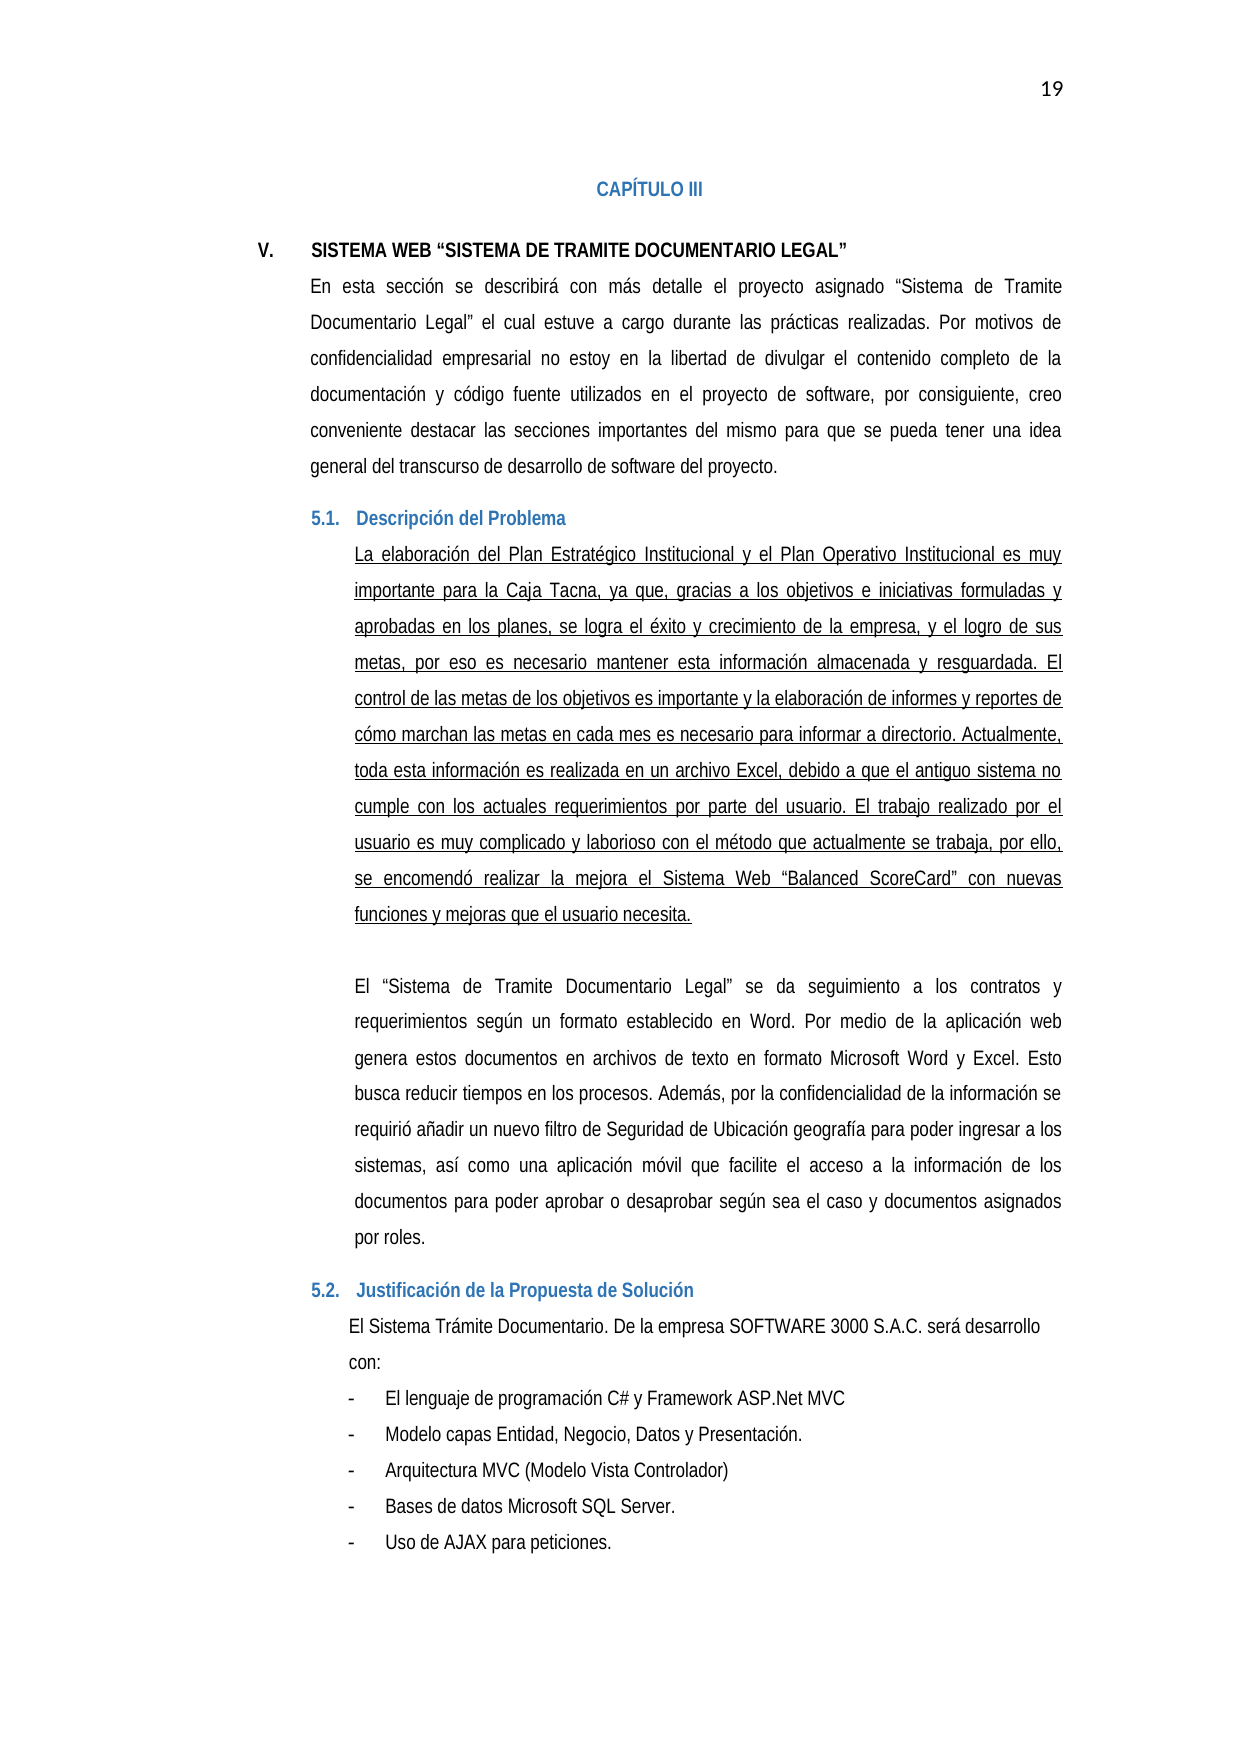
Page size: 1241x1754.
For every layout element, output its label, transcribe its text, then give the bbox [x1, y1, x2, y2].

list Descripción del Problema [311, 506, 1063, 530]
list Justificación de la Propuesta de Solución [311, 1278, 1063, 1302]
text CAPÍTULO III [236, 177, 1063, 201]
list Bases de datos Microsoft SQL Server. [348, 1494, 1063, 1518]
list Uso de AJAX para peticiones. [348, 1530, 1063, 1554]
list El Sistema Trámite Documentario. De la empresa SOFTWARE 3000 S.A.C. será desarrollo con: [349, 1314, 1063, 1373]
list Modelo capas Entidad, Negocio, Datos y Presentación. [348, 1422, 1063, 1446]
list SISTEMA WEB “SISTEMA DE TRAMITE DOCUMENTARIO LEGAL” [274, 238, 1063, 262]
list Arquitectura MVC (Modelo Vista Controlador) [348, 1458, 1063, 1482]
list La elaboración del Plan Estratégico Institucional y el Plan Operativo Institucional es muy importante para la Caja Tacna, ya que, gracias a los objetivos e iniciativas formuladas y aprobadas en los planes, se logra el éxito y crecimiento de la empresa, y el logro de sus metas, por eso es necesario mantener esta información almacenada y resguardada. El control de las metas de los objetivos es importante y la elaboración de informes y reportes de cómo marchan las metas en cada mes es necesario para informar a directorio. Actualmente, toda esta información es realizada en un archivo Excel, debido a que el antiguo sistema no cumple con los actuales requerimientos por parte del usuario. El trabajo realizado por el usuario es muy complicado y laborioso con el método que actualmente se trabaja, por ello, se encomendó realizar la mejora el Sistema Web “Balanced ScoreCard” con nuevas funciones y mejoras que el usuario necesita. [354, 542, 1063, 635]
list El “Sistema de Tramite Documentario Legal” se da seguimiento a los contratos y requerimientos según un formato establecido en Word. Por medio de la aplicación web genera estos documentos en archivos de texto en formato Microsoft Word y Excel. Esto busca reducir tiempos en los procesos. Además, por la confidencialidad de la información se requirió añadir un nuevo filtro de Seguridad de Ubicación geografía para poder ingresar a los sistemas, así como una aplicación móvil que facilite el acceso a la información de los documentos para poder aprobar o desaprobar según sea el caso y documentos asignados por roles. [354, 973, 1063, 1249]
list El lenguaje de programación C# y Framework ASP.Net MVC [348, 1386, 1063, 1409]
list En esta sección se describirá con más detalle el proyecto asignado “Sistema de Tramite Documentario Legal” el cual estuve a cargo durante las prácticas realizadas. Por motivos de confidencialidad empresarial no estoy en la libertad de divulgar el contenido completo de la documentación y código fuente utilizados en el proyecto de software, por consiguiente, creo conveniente destacar las secciones importantes del mismo para que se pueda tener una idea general del transcurso de desarrollo de software del proyecto. [310, 274, 1063, 478]
